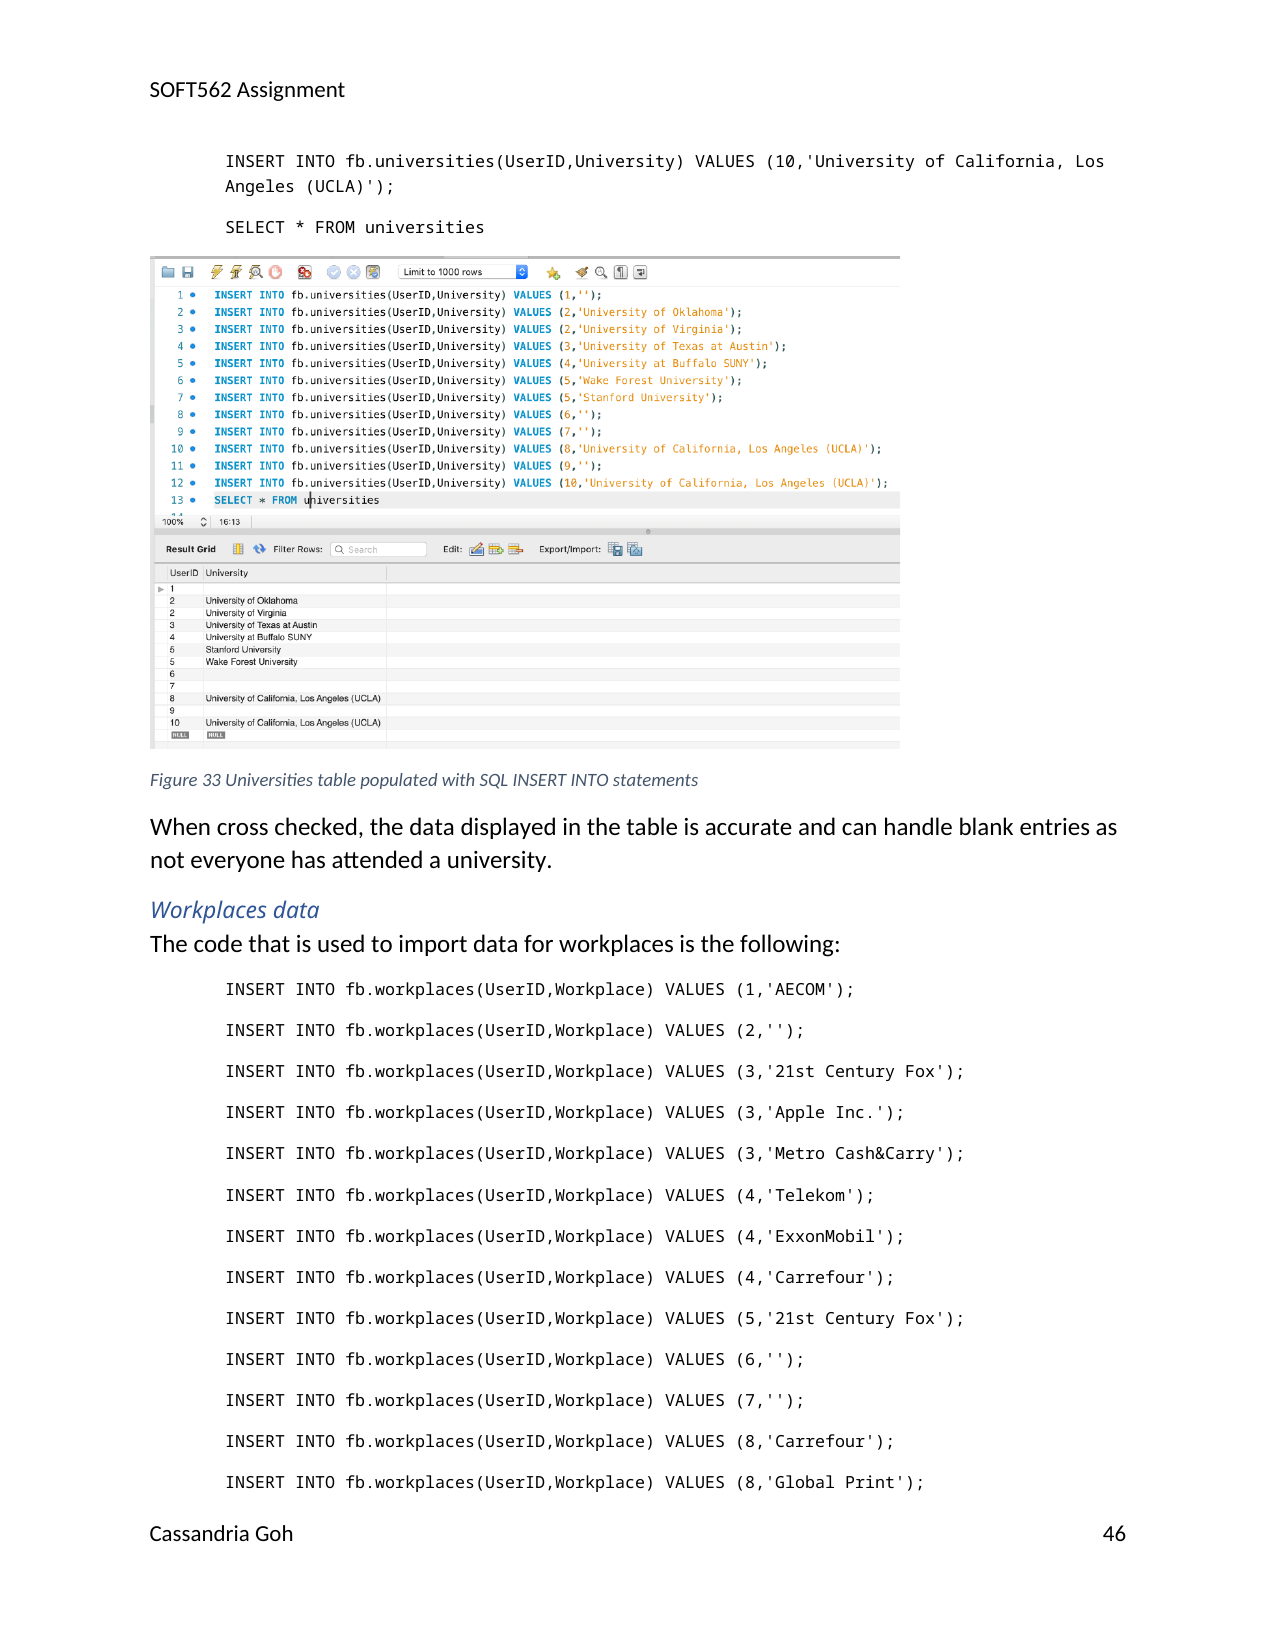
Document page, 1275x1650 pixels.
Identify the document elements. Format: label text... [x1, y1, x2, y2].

text INSERT INTO fb.workplaces(UserID,Workplace) VALUES (4,'ExxonMobil'); [225, 1224, 1125, 1247]
text INSERT INTO fb.workplaces(UserID,Workplace) VALUES (3,'Apple Inc.'); [225, 1101, 1125, 1123]
text When cross checked, the data displayed in the table is accurate and can handle blank entries as not everyone has attended a university. [150, 812, 1125, 875]
text INSERT INTO fb.workplaces(UserID,Workplace) VALUES (5,'21st Century Fox'); [225, 1307, 1125, 1329]
text INSERT INTO fb.workplaces(UserID,Workplace) VALUES (7,''); [225, 1389, 1125, 1412]
text INSERT INTO fb.workplaces(UserID,Workplace) VALUES (4,'Telekom'); [225, 1183, 1125, 1206]
subtitle Workplaces data [150, 894, 1125, 925]
text Figure 33 Universities table populated with SQL INSERT INTO statements [150, 768, 1125, 791]
text INSERT INTO fb.universities(UserID,University) VALUES (10,'University of California, Los Angeles (UCLA)'); [225, 150, 1125, 197]
text The code that is used to import data for workplaces is the following: [150, 928, 1125, 958]
text INSERT INTO fb.workplaces(UserID,Workplace) VALUES (3,'21st Century Fox'); [225, 1060, 1125, 1082]
text INSERT INTO fb.workplaces(UserID,Workplace) VALUES (3,'Metro Cash&Carry'); [225, 1142, 1125, 1165]
text INSERT INTO fb.workplaces(UserID,Workplace) VALUES (1,'AECOM'); [225, 977, 1125, 1000]
picture [150, 256, 901, 749]
text INSERT INTO fb.workplaces(UserID,Workplace) VALUES (8,'Global Print'); [225, 1471, 1125, 1494]
text INSERT INTO fb.workplaces(UserID,Workplace) VALUES (4,'Carrefour'); [225, 1265, 1125, 1288]
text SELECT * FROM universities [225, 216, 1125, 238]
text INSERT INTO fb.workplaces(UserID,Workplace) VALUES (8,'Carrefour'); [225, 1430, 1125, 1453]
text INSERT INTO fb.workplaces(UserID,Workplace) VALUES (2,''); [225, 1018, 1125, 1041]
text INSERT INTO fb.workplaces(UserID,Workplace) VALUES (6,''); [225, 1348, 1125, 1370]
